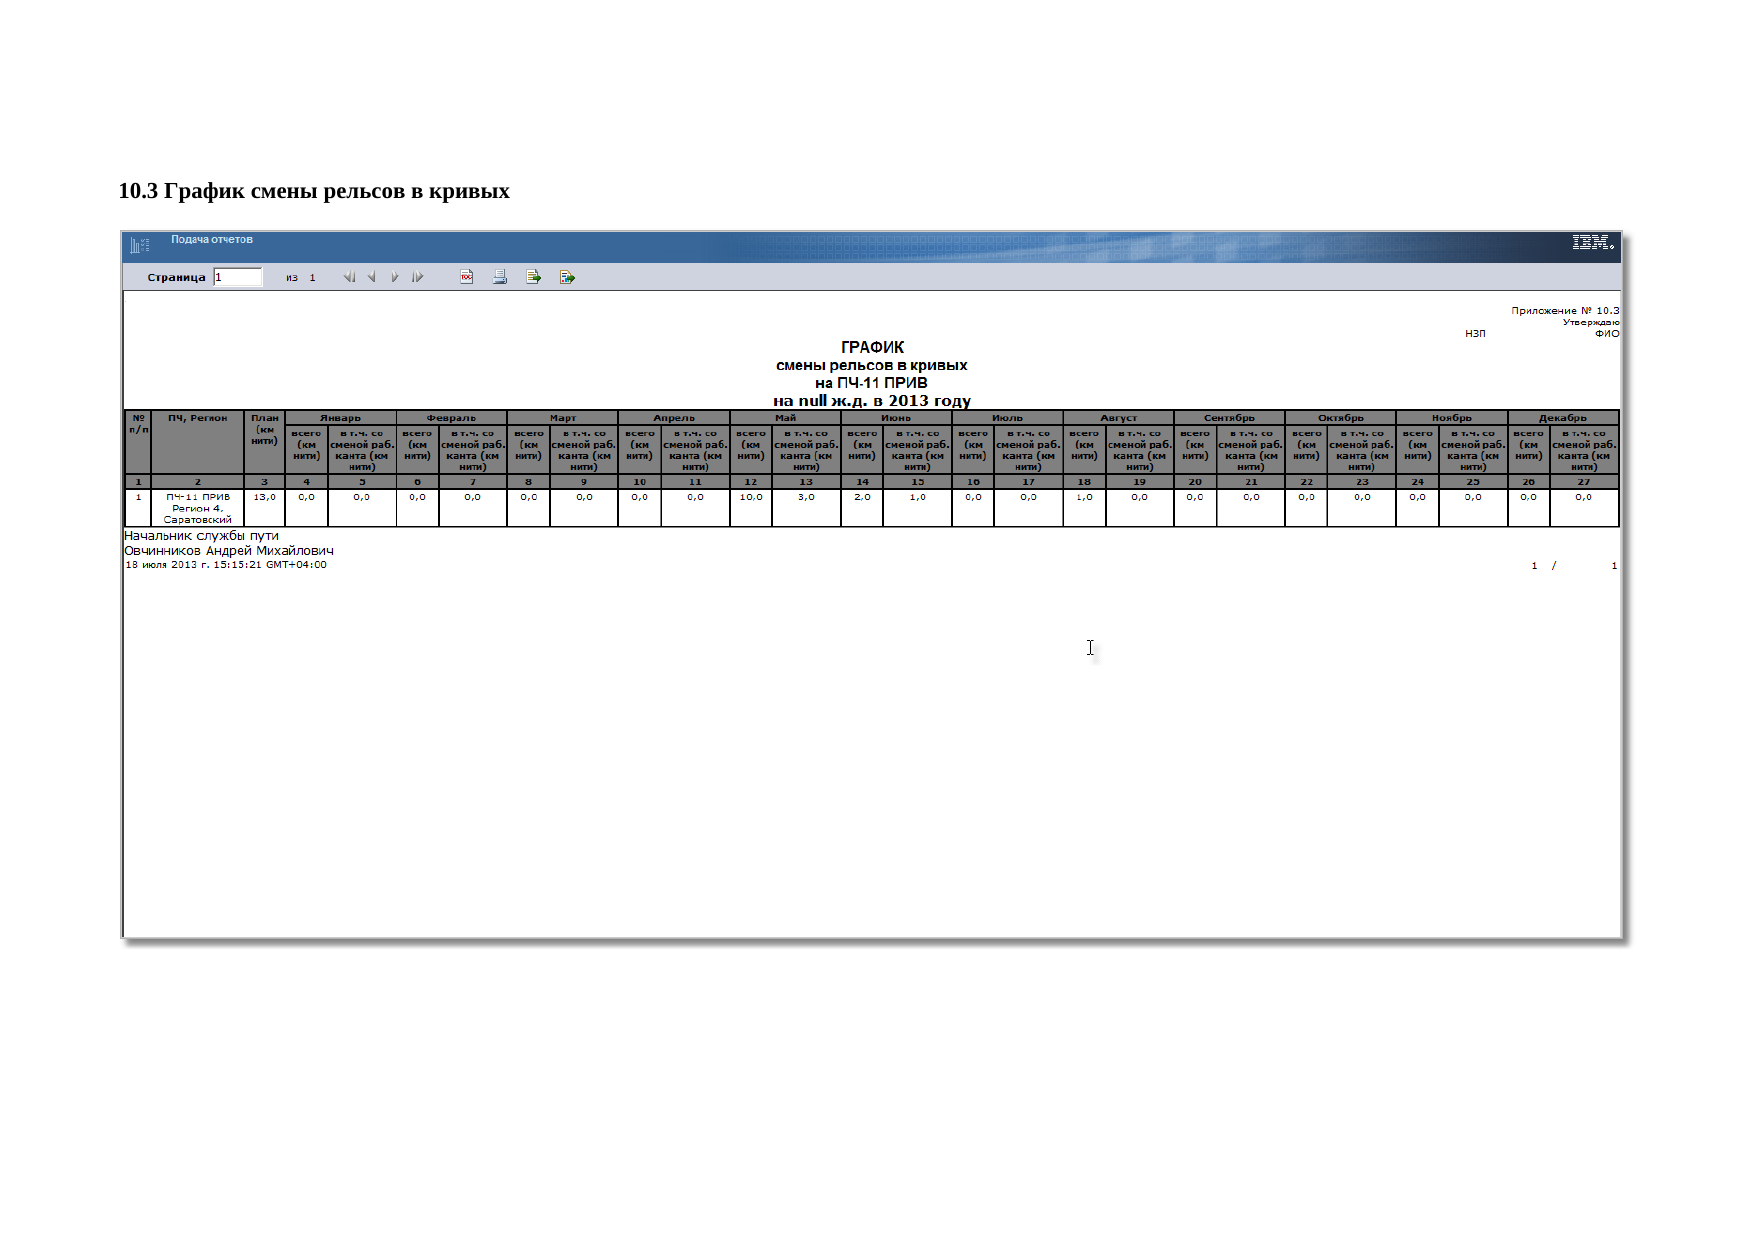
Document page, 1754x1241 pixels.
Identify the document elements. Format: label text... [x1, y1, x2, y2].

picture [118, 228, 1636, 952]
text 10.3 График смены рельсов в кривых [118, 177, 1636, 203]
